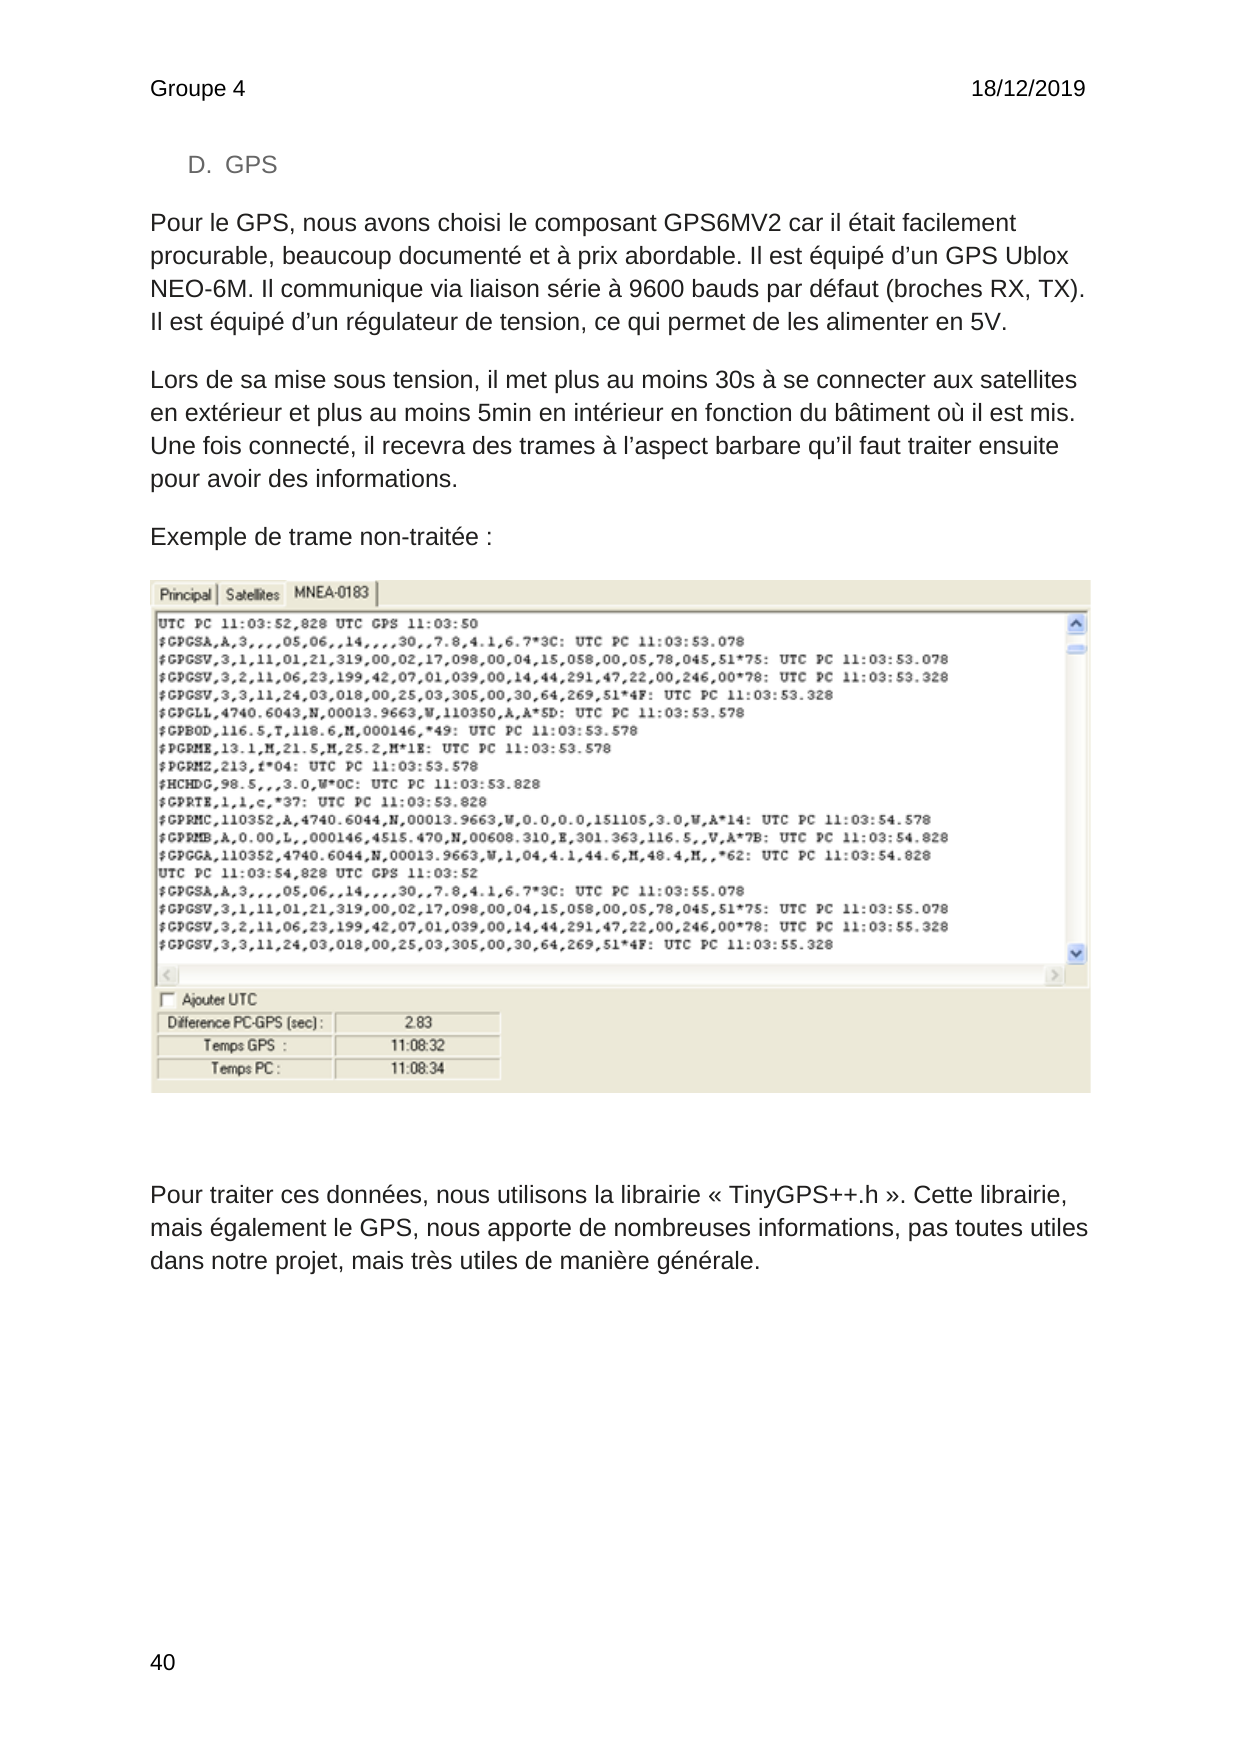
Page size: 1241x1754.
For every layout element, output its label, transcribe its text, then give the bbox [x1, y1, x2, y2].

text Exemple de trame non-traitée : [150, 522, 1090, 551]
text Pour traiter ces données, nous utilisons la librairie « TinyGPS++.h ». Cette librairie, mais également le GPS, nous apporte de nombreuses informations, pas toutes utiles dans notre projet, mais très utiles de manière générale. [150, 1179, 1090, 1274]
text Lors de sa mise sous tension, il met plus au moins 30s à se connecter aux satellites en extérieur et plus au moins 5min en intérieur en fonction du bâtiment où il est mis. Une fois connecté, il recevra des trames à l’aspect barbare qu’il faut traiter ensuite pour avoir des informations. [150, 365, 1090, 493]
subtitle GPS [187, 150, 1090, 179]
picture [150, 580, 1091, 1093]
text Pour le GPS, nous avons choisi le composant GPS6MV2 car il était facilement procurable, beaucoup documenté et à prix abordable. Il est équipé d’un GPS Ublox NEO-6M. Il communique via liaison série à 9600 bauds par défaut (broches RX, TX). Il est équipé d’un régulateur de tension, ce qui permet de les alimenter en 5V. [150, 208, 1090, 336]
